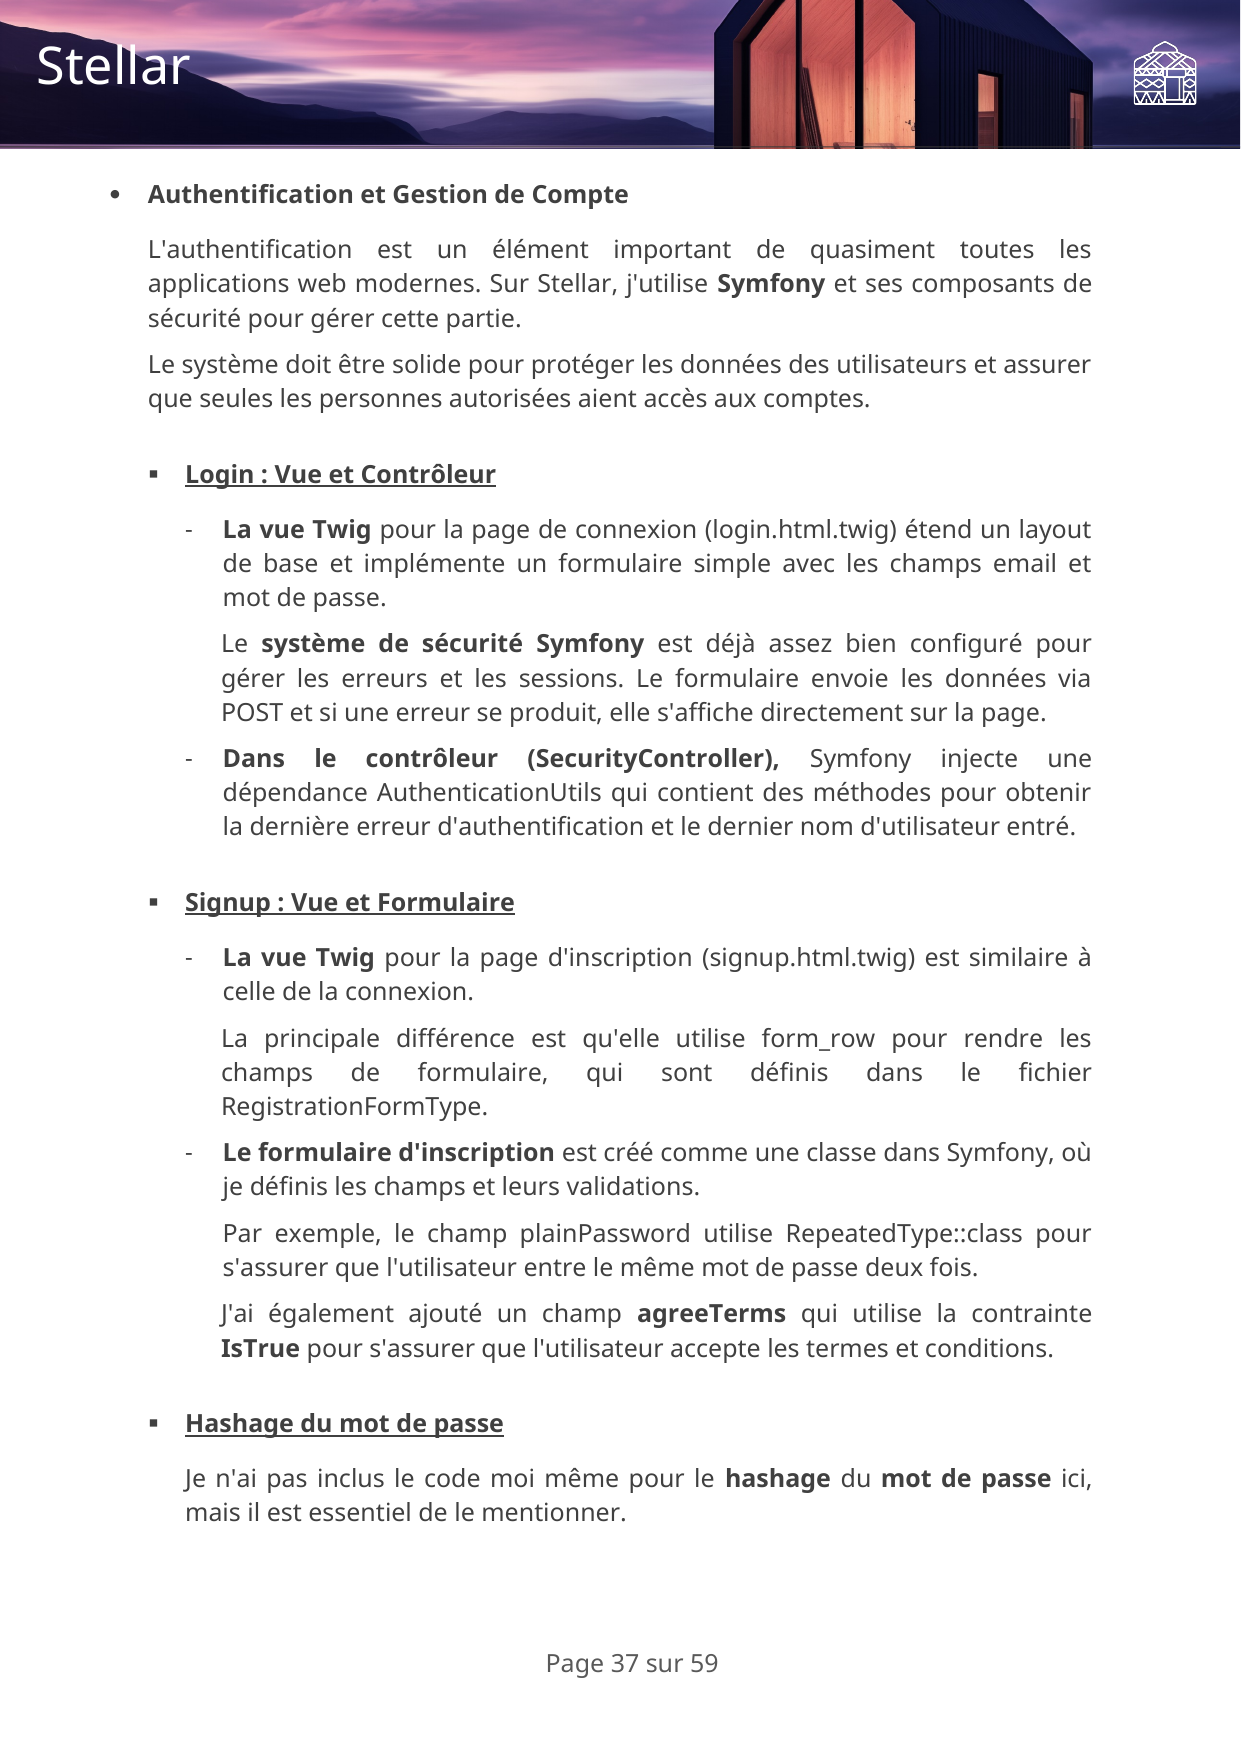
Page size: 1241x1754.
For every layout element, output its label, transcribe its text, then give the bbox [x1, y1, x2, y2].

text J'ai également ajouté un champ agreeTerms qui utilise la contrainte IsTrue pour s'assurer que l'utilisateur accepte les termes et conditions. [221, 1296, 1092, 1364]
text Par exemple, le champ plainPassword utilise RepeatedType::class pour s'assurer que l'utilisateur entre le même mot de passe deux fois. [222, 1216, 1092, 1284]
text Je n'ai pas inclus le code moi même pour le hashage du mot de passe ici, mais il est essentiel de le mentionner. [185, 1461, 1092, 1529]
list La vue Twig pour la page de connexion (login.html.twig) étend un layout de base et implémente un formulaire simple avec les champs email et mot de passe. [185, 511, 1092, 614]
list Dans le contrôleur (SecurityController), Symfony injecte une dépendance AuthenticationUtils qui contient des méthodes pour obtenir la dernière erreur d'authentification et le dernier nom d'utilisateur entré. [185, 741, 1092, 843]
list Le formulaire d'inscription est créé comme une classe dans Symfony, où je définis les champs et leurs validations. [185, 1135, 1092, 1203]
text Le système doit être solide pour protéger les données des utilisateurs et assurer que seules les personnes autorisées aient accès aux comptes. [148, 347, 1092, 415]
subtitle Signup : Vue et Formulaire [148, 885, 1092, 919]
subtitle Authentification et Gestion de Compte [111, 177, 1092, 211]
subtitle Hashage du mot de passe [148, 1406, 1092, 1440]
text L'authentification est un élément important de quasiment toutes les applications web modernes. Sur Stellar, j'utilise Symfony et ses composants de sécurité pour gérer cette partie. [148, 232, 1092, 334]
picture [0, 0, 1241, 146]
text Le système de sécurité Symfony est déjà assez bien configuré pour gérer les erreurs et les sessions. Le formulaire envoie les données via POST et si une erreur se produit, elle s'affiche directement sur la page. [221, 626, 1092, 728]
subtitle Login : Vue et Contrôleur [148, 457, 1092, 491]
text La principale différence est qu'elle utilise form_row pour rendre les champs de formulaire, qui sont définis dans le fichier RegistrationFormType. [221, 1020, 1092, 1122]
list La vue Twig pour la page d'inscription (signup.html.twig) est similaire à celle de la connexion. [185, 939, 1092, 1008]
